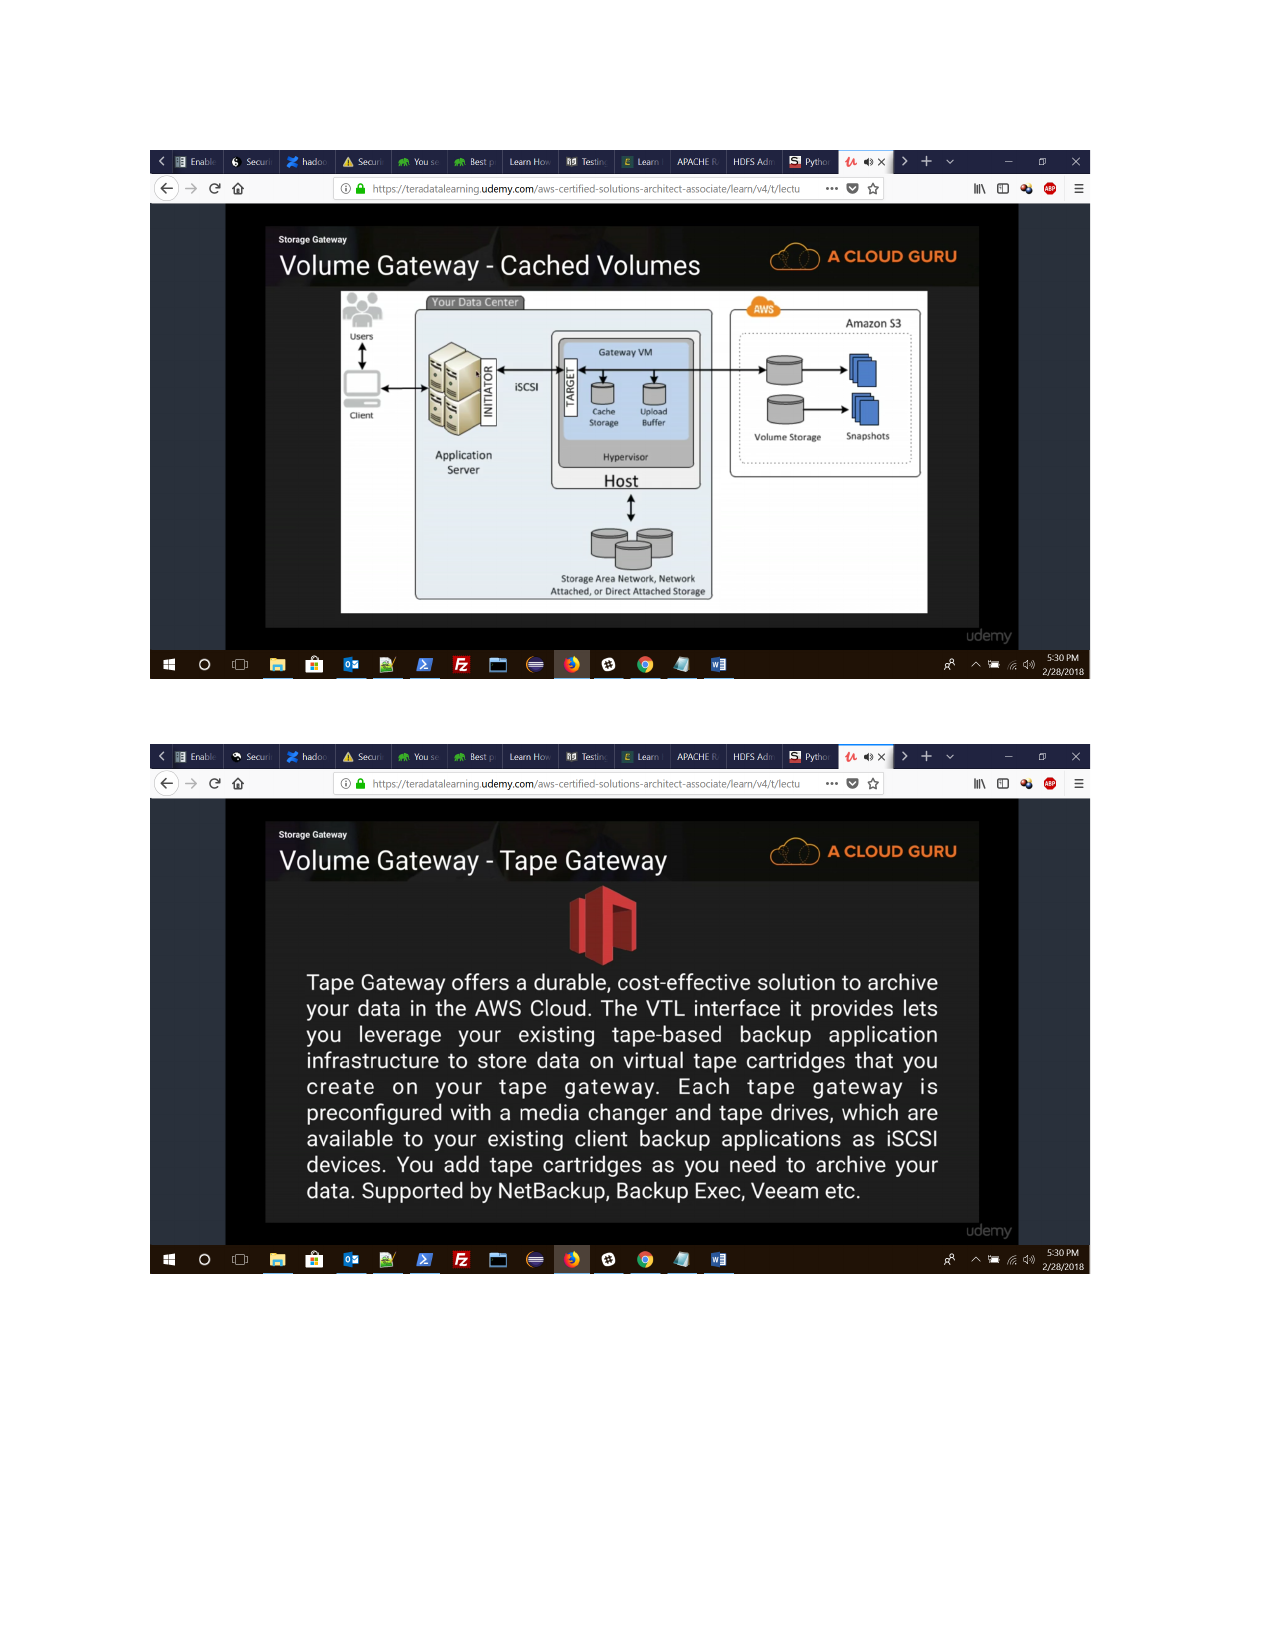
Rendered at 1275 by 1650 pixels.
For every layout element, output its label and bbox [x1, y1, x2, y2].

picture [150, 744, 1091, 1274]
picture [150, 150, 1091, 679]
